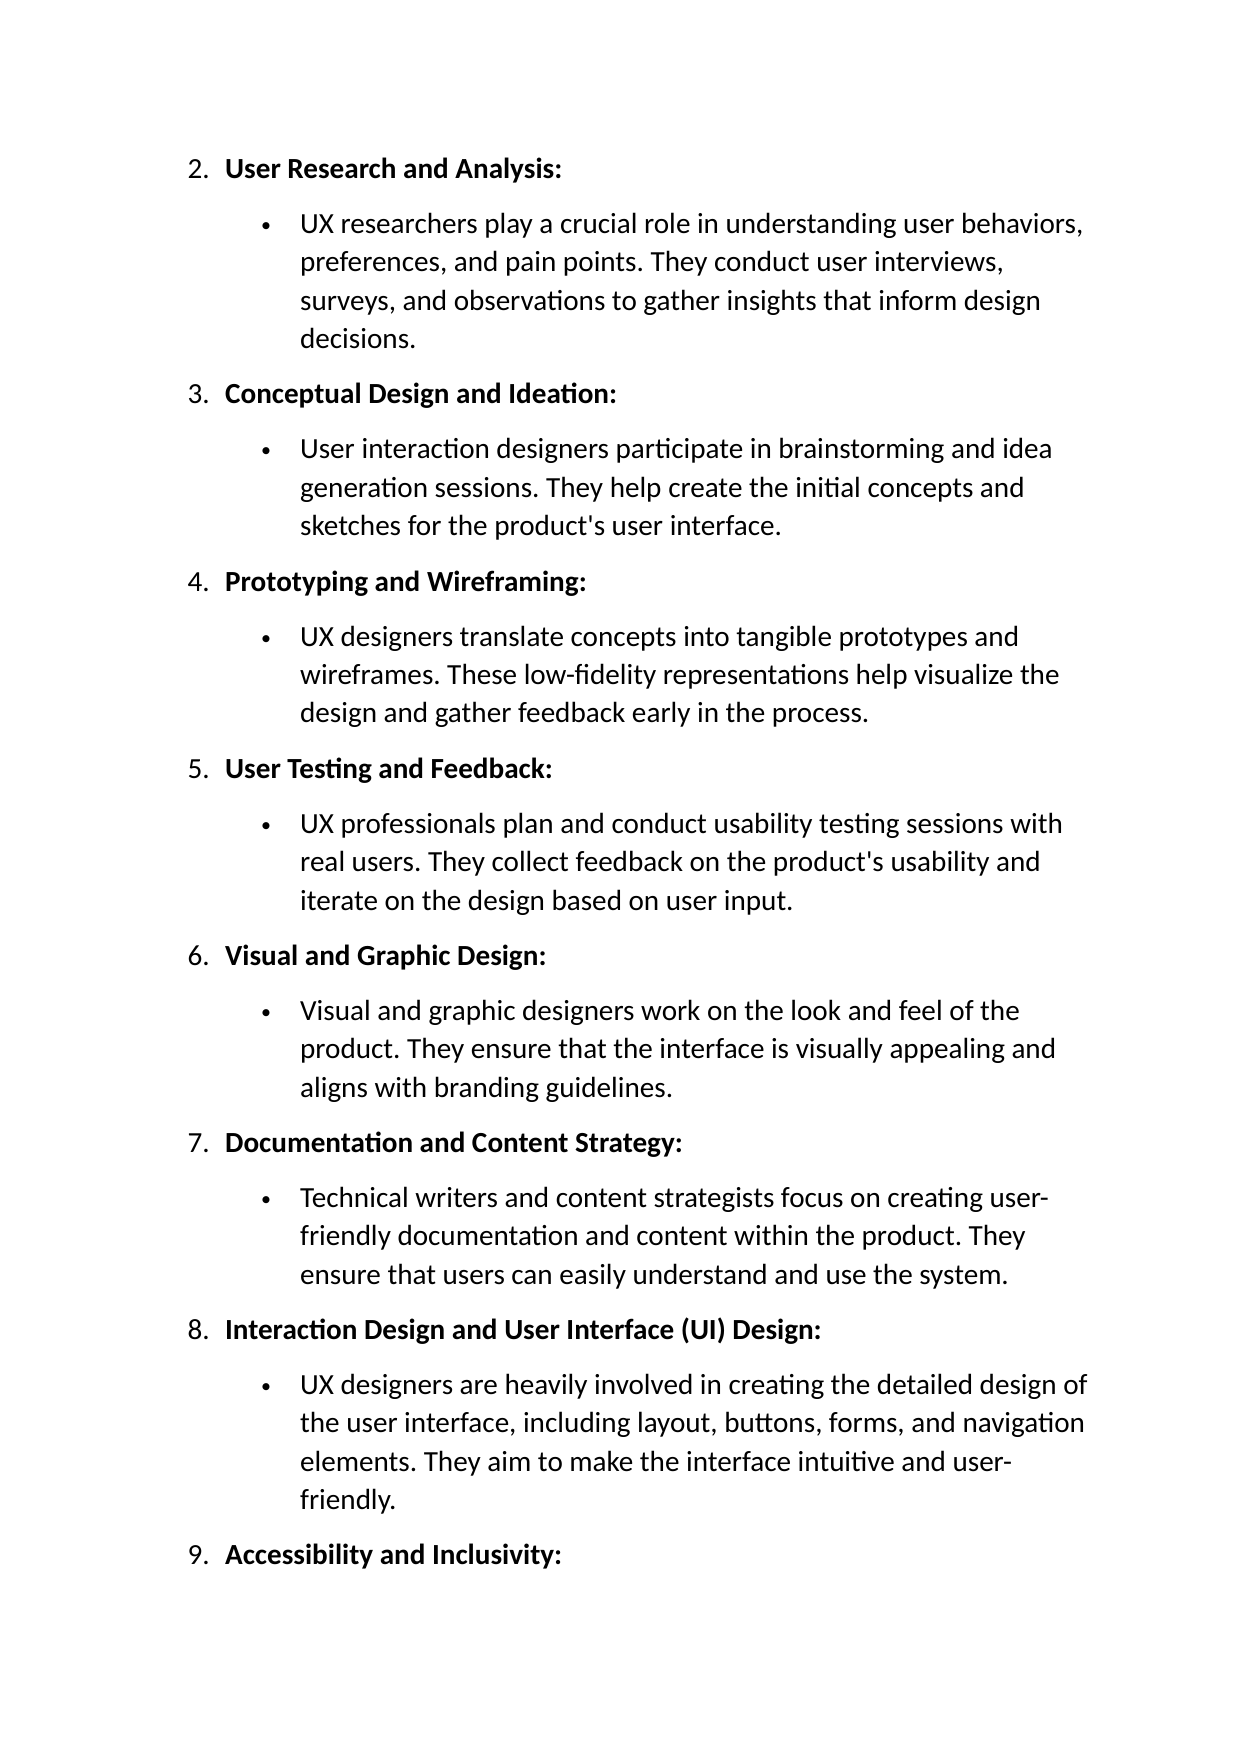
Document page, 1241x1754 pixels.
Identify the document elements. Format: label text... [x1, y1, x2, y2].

list Documentation and Content Strategy: [187, 1124, 1090, 1159]
list Accessibility and Inclusivity: [187, 1536, 1090, 1572]
list Visual and Graphic Design: [187, 937, 1090, 972]
list Interaction Design and User Interface (UI) Design: [187, 1311, 1090, 1347]
list Technical writers and content strategists focus on creating user-friendly documentation and content within the product. They ensure that users can easily understand and use the system. [262, 1179, 1090, 1291]
list UX professionals plan and conduct usability testing sessions with real users. They collect feedback on the product's usability and iterate on the design based on user input. [262, 805, 1090, 917]
list UX researchers play a crucial role in understanding user behaviors, preferences, and pain points. They conduct user interviews, surveys, and observations to gather insights that inform design decisions. [262, 205, 1090, 356]
list UX designers are heavily involved in creating the detailed design of the user interface, including layout, buttons, forms, and navigation elements. They aim to make the interface intuitive and user-friendly. [262, 1366, 1090, 1517]
list Conceptual Design and Ideation: [187, 376, 1090, 411]
list User Research and Analysis: [187, 150, 1090, 186]
list UX designers translate concepts into tangible prototypes and wireframes. These low-fidelity representations help visualize the design and gather feedback early in the process. [262, 618, 1090, 730]
list User interaction designers participate in brainstorming and idea generation sessions. They help create the initial concepts and sketches for the product's user interface. [262, 431, 1090, 543]
list User Testing and Feedback: [187, 750, 1090, 785]
list Prototyping and Wireframing: [187, 563, 1090, 598]
list Visual and graphic designers work on the look and feel of the product. They ensure that the interface is visually appealing and aligns with branding guidelines. [262, 992, 1090, 1104]
